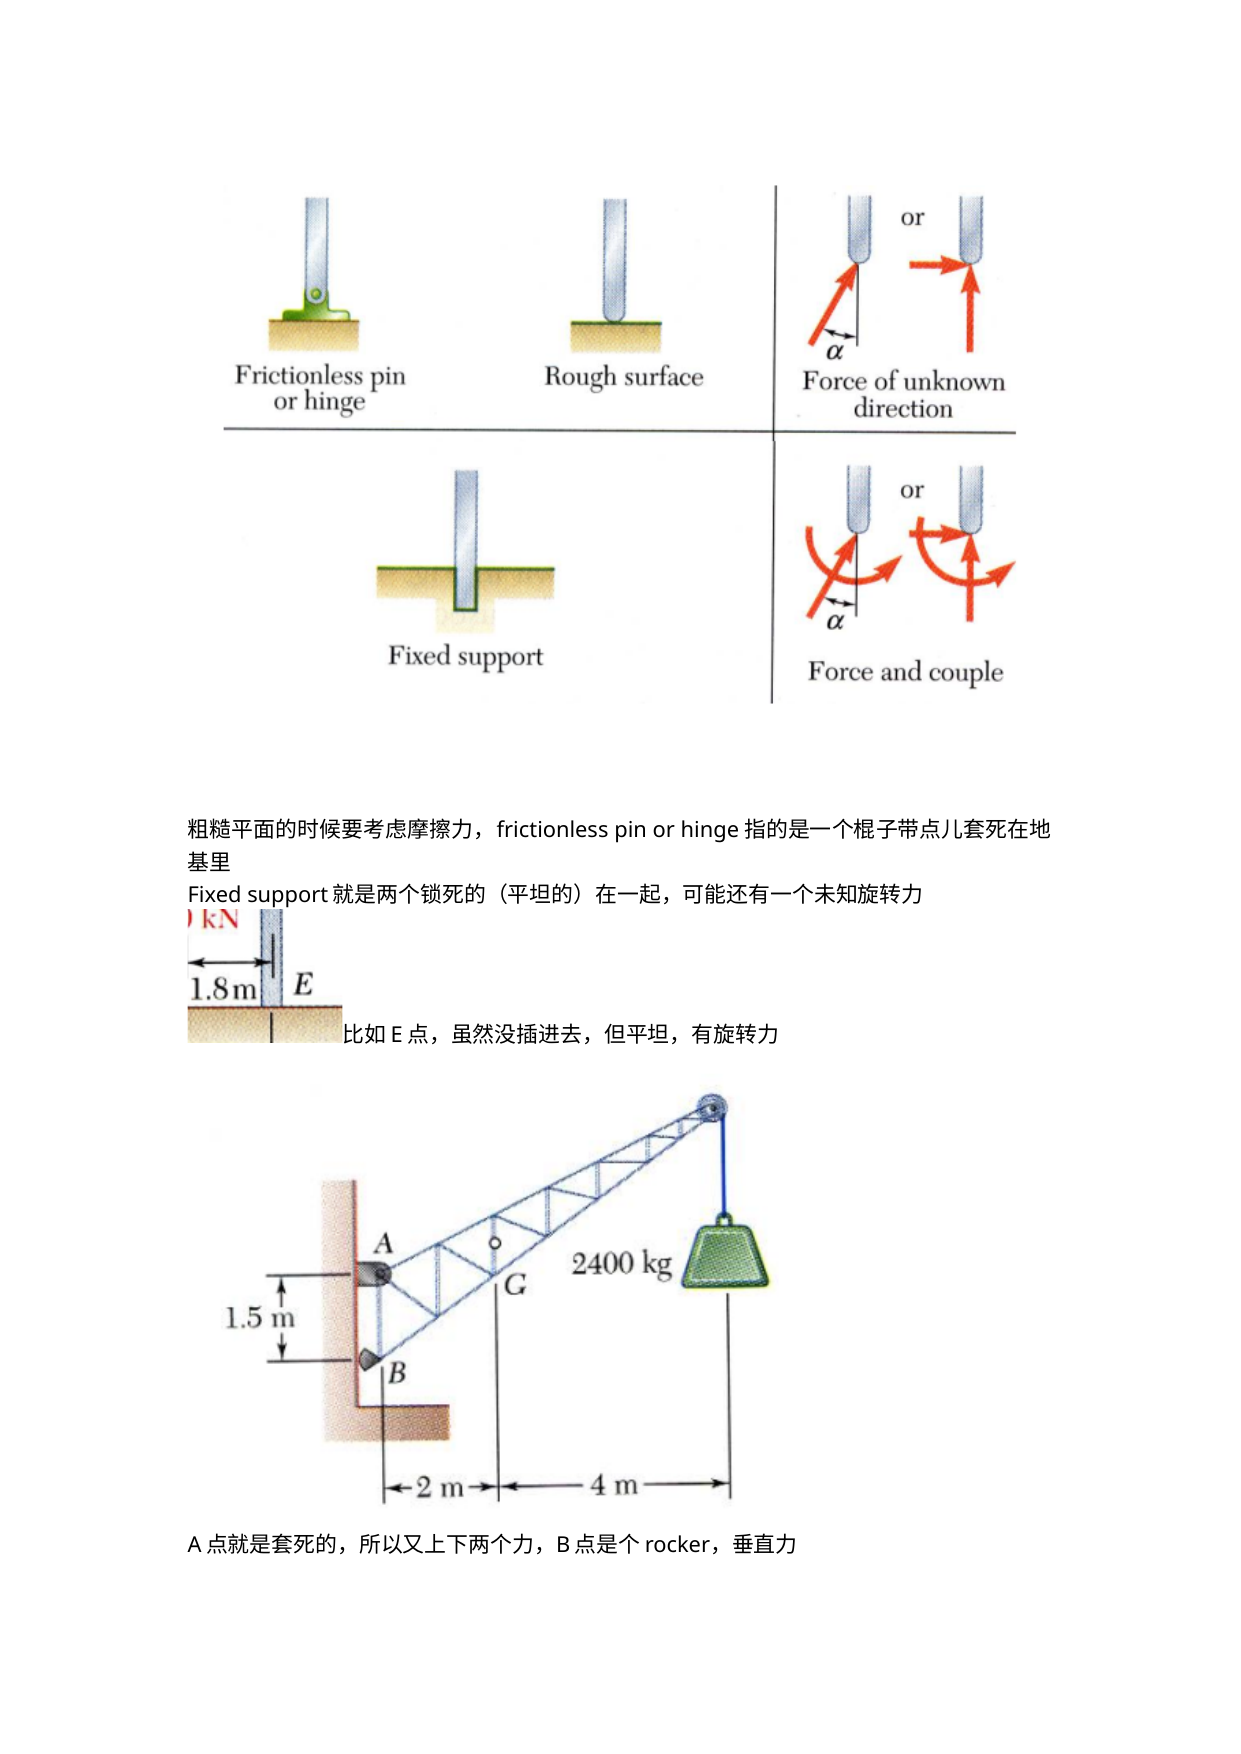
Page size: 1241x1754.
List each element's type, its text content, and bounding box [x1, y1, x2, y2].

picture [187, 909, 343, 1043]
text A点就是套死的，所以又上下两个力，B点是个rocker，垂直力 [187, 1527, 1053, 1559]
text Fixed support就是两个锁死的（平坦的）在一起，可能还有一个未知旋转力 [187, 877, 1053, 909]
picture [187, 162, 1053, 783]
picture [187, 1072, 779, 1519]
text 比如E点，虽然没插进去，但平坦，有旋转力 [187, 909, 1053, 1072]
text 粗糙平面的时候要考虑摩擦力，frictionless pin or hinge指的是一个棍子带点儿套死在地基里 [187, 812, 1053, 877]
